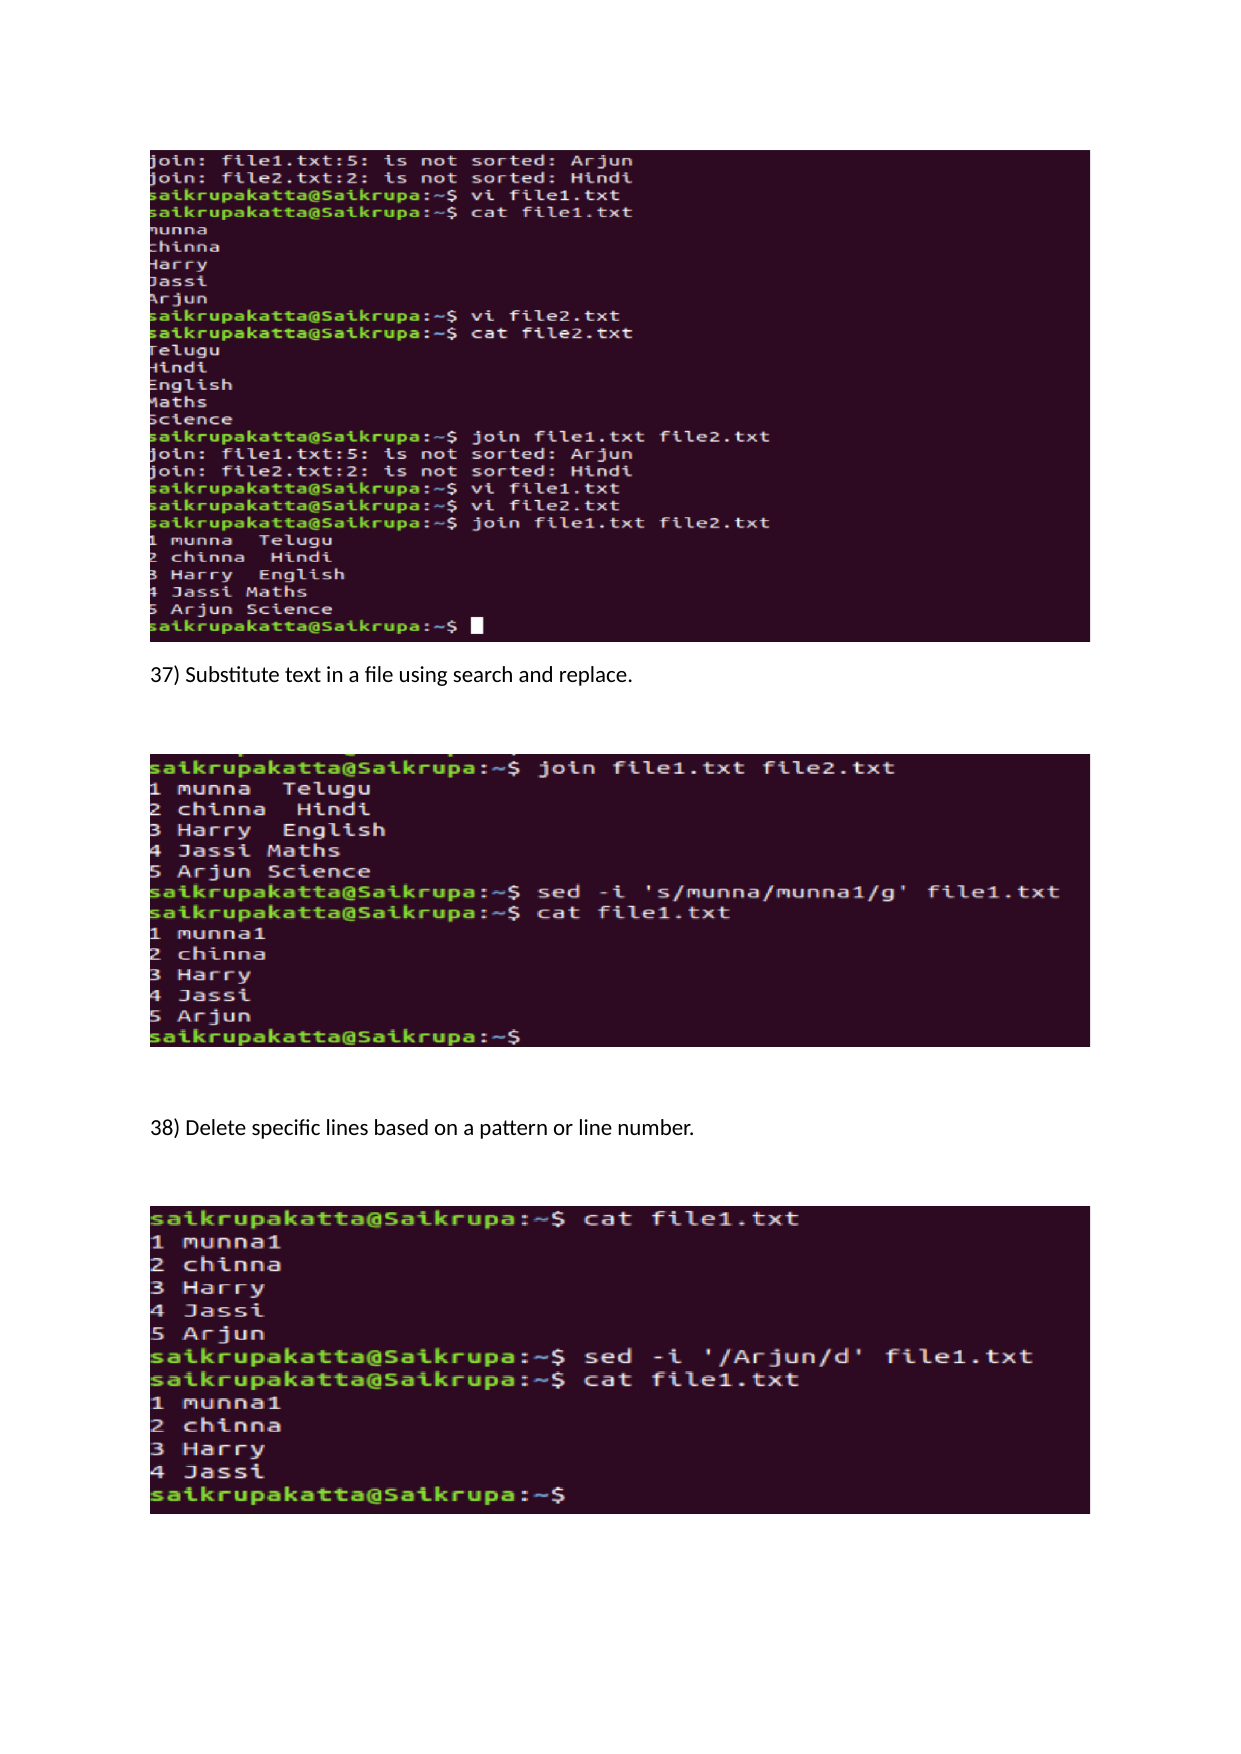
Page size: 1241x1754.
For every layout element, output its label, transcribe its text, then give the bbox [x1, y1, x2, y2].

picture [150, 754, 1091, 1047]
text 38) Delete specific lines based on a pattern or line number. [150, 1113, 1090, 1141]
picture [150, 150, 1091, 642]
picture [150, 1206, 1091, 1514]
text 37) Substitute text in a file using search and replace. [150, 660, 1090, 688]
